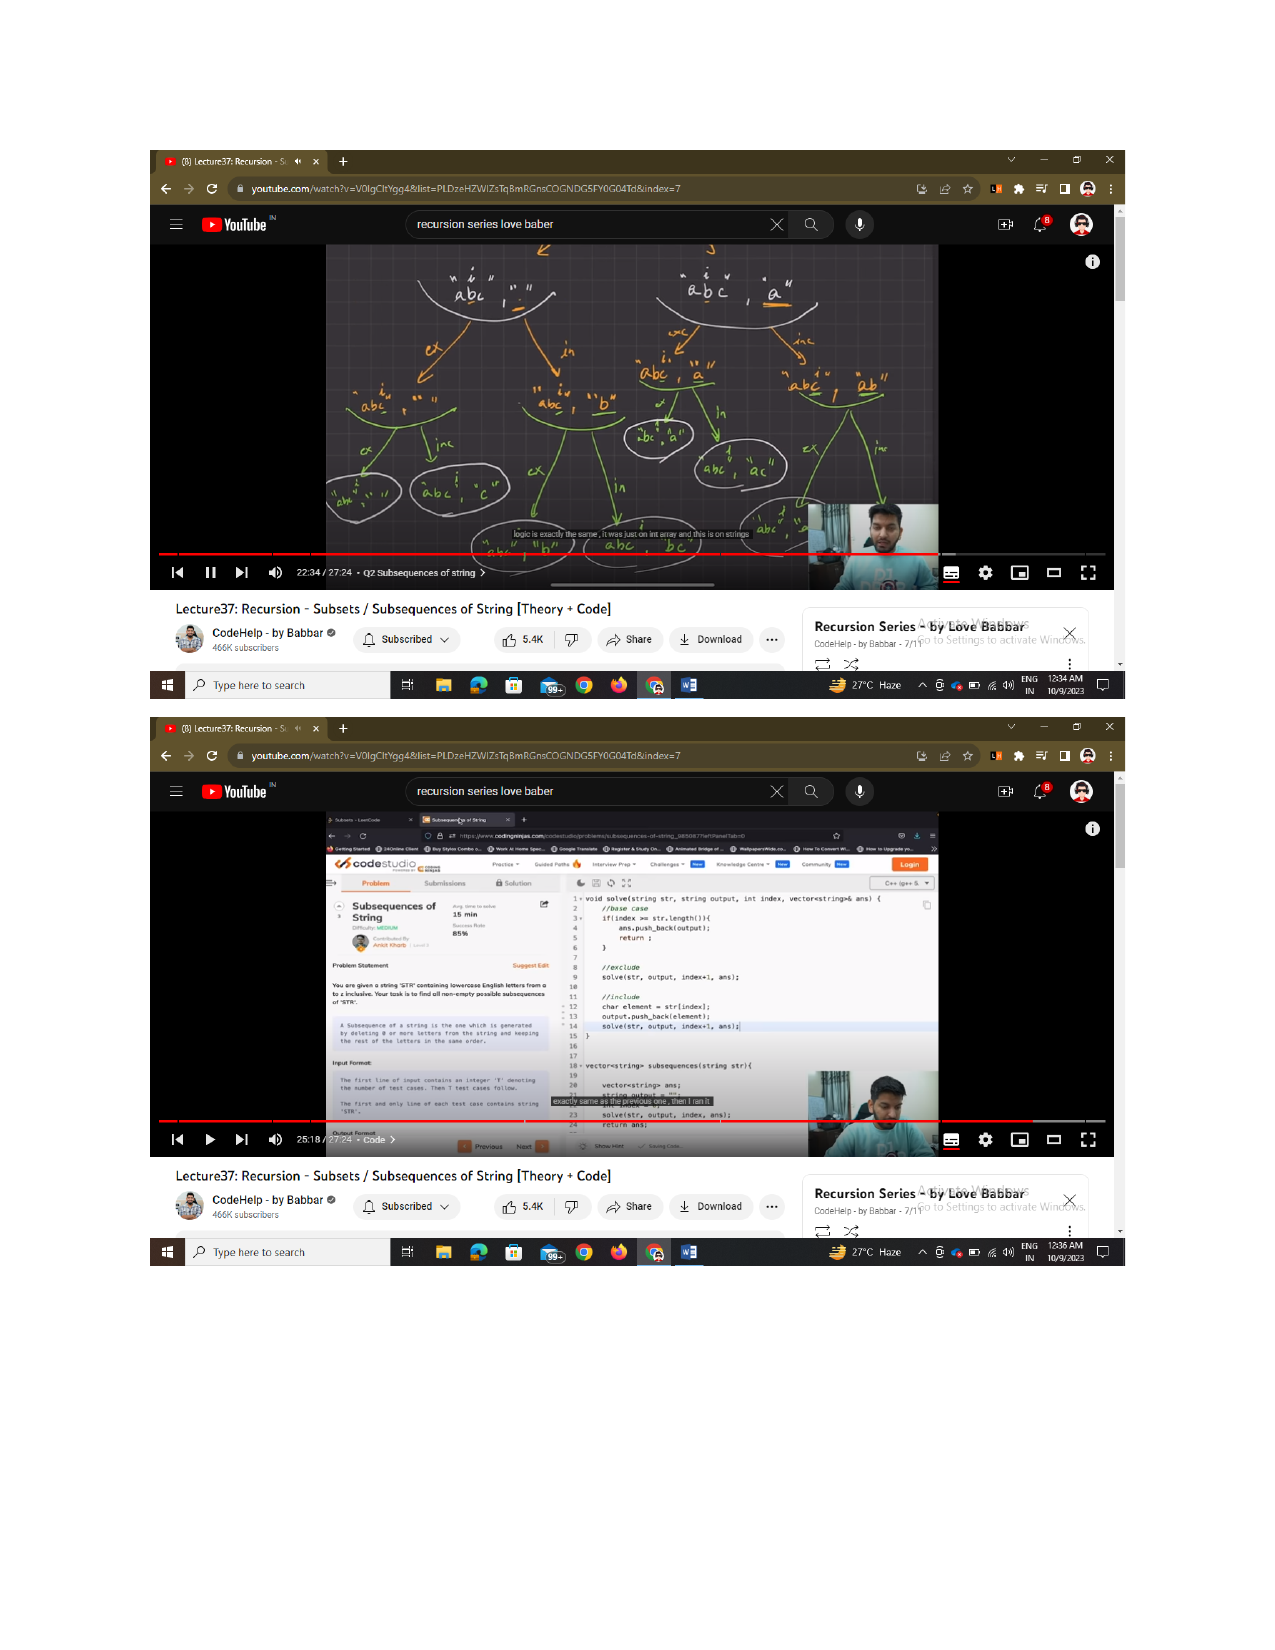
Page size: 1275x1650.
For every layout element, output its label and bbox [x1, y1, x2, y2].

picture [150, 717, 1125, 1266]
picture [150, 150, 1125, 699]
